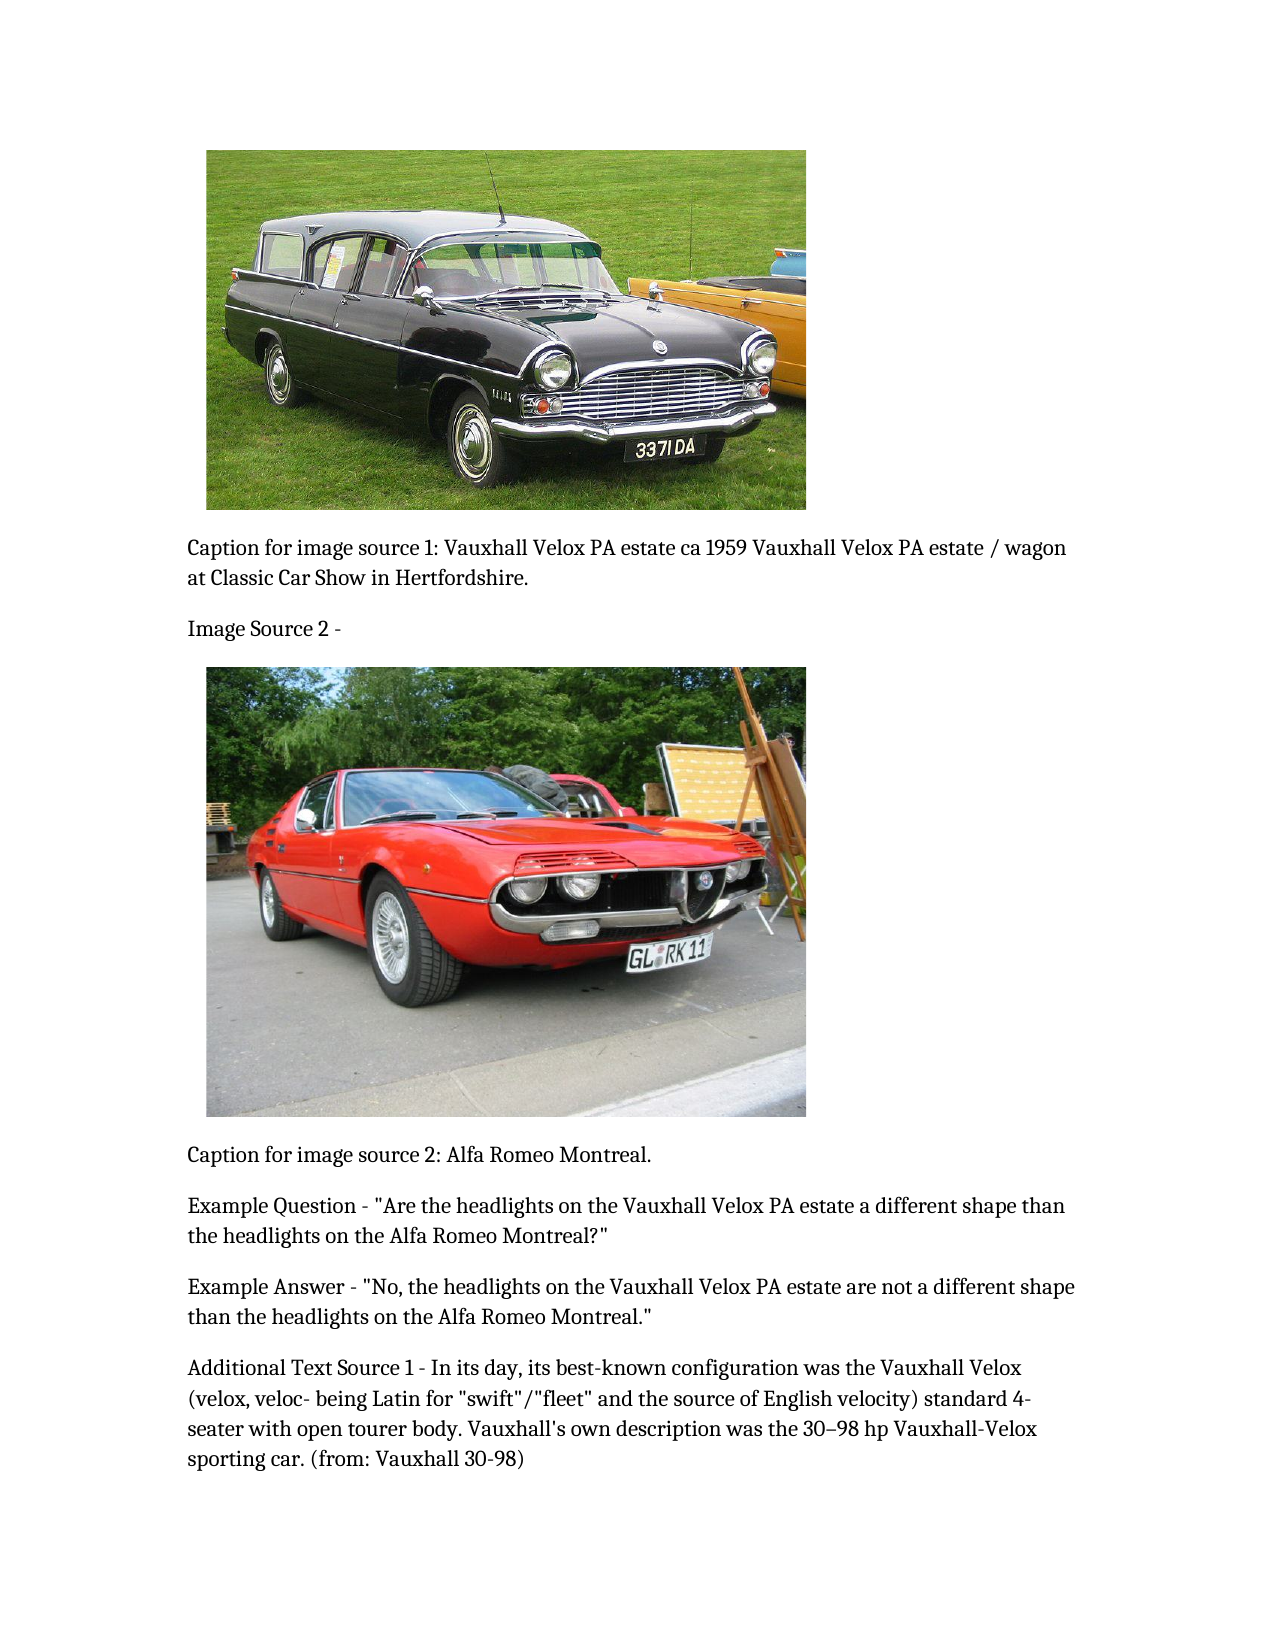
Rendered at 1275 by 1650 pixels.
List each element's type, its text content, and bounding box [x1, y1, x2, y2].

picture [206, 150, 807, 510]
text Image Source 2 - [187, 616, 1087, 642]
text Additional Text Source 1 - In its day, its best-known configuration was the Vauxhall Velox (velox, veloc- being Latin for "swift"/"fleet" and the source of English velocity) standard 4-seater with open tourer body. Vauxhall's own description was the 30–98 hp Vauxhall-Velox sporting car. (from: Vauxhall 30-98) [187, 1355, 1087, 1472]
text Example Answer - "No, the headlights on the Vauxhall Velox PA estate are not a different shape than the headlights on the Alfa Romeo Montreal." [187, 1274, 1087, 1331]
picture [206, 667, 807, 1117]
text Example Question - "Are the headlights on the Vauxhall Velox PA estate a different shape than the headlights on the Alfa Romeo Montreal?" [187, 1193, 1087, 1249]
text Caption for image source 1: Vauxhall Velox PA estate ca 1959 Vauxhall Velox PA estate / wagon at Classic Car Show in Hertfordshire. [187, 535, 1087, 591]
text Caption for image source 2: Alfa Romeo Montreal. [187, 1142, 1087, 1168]
